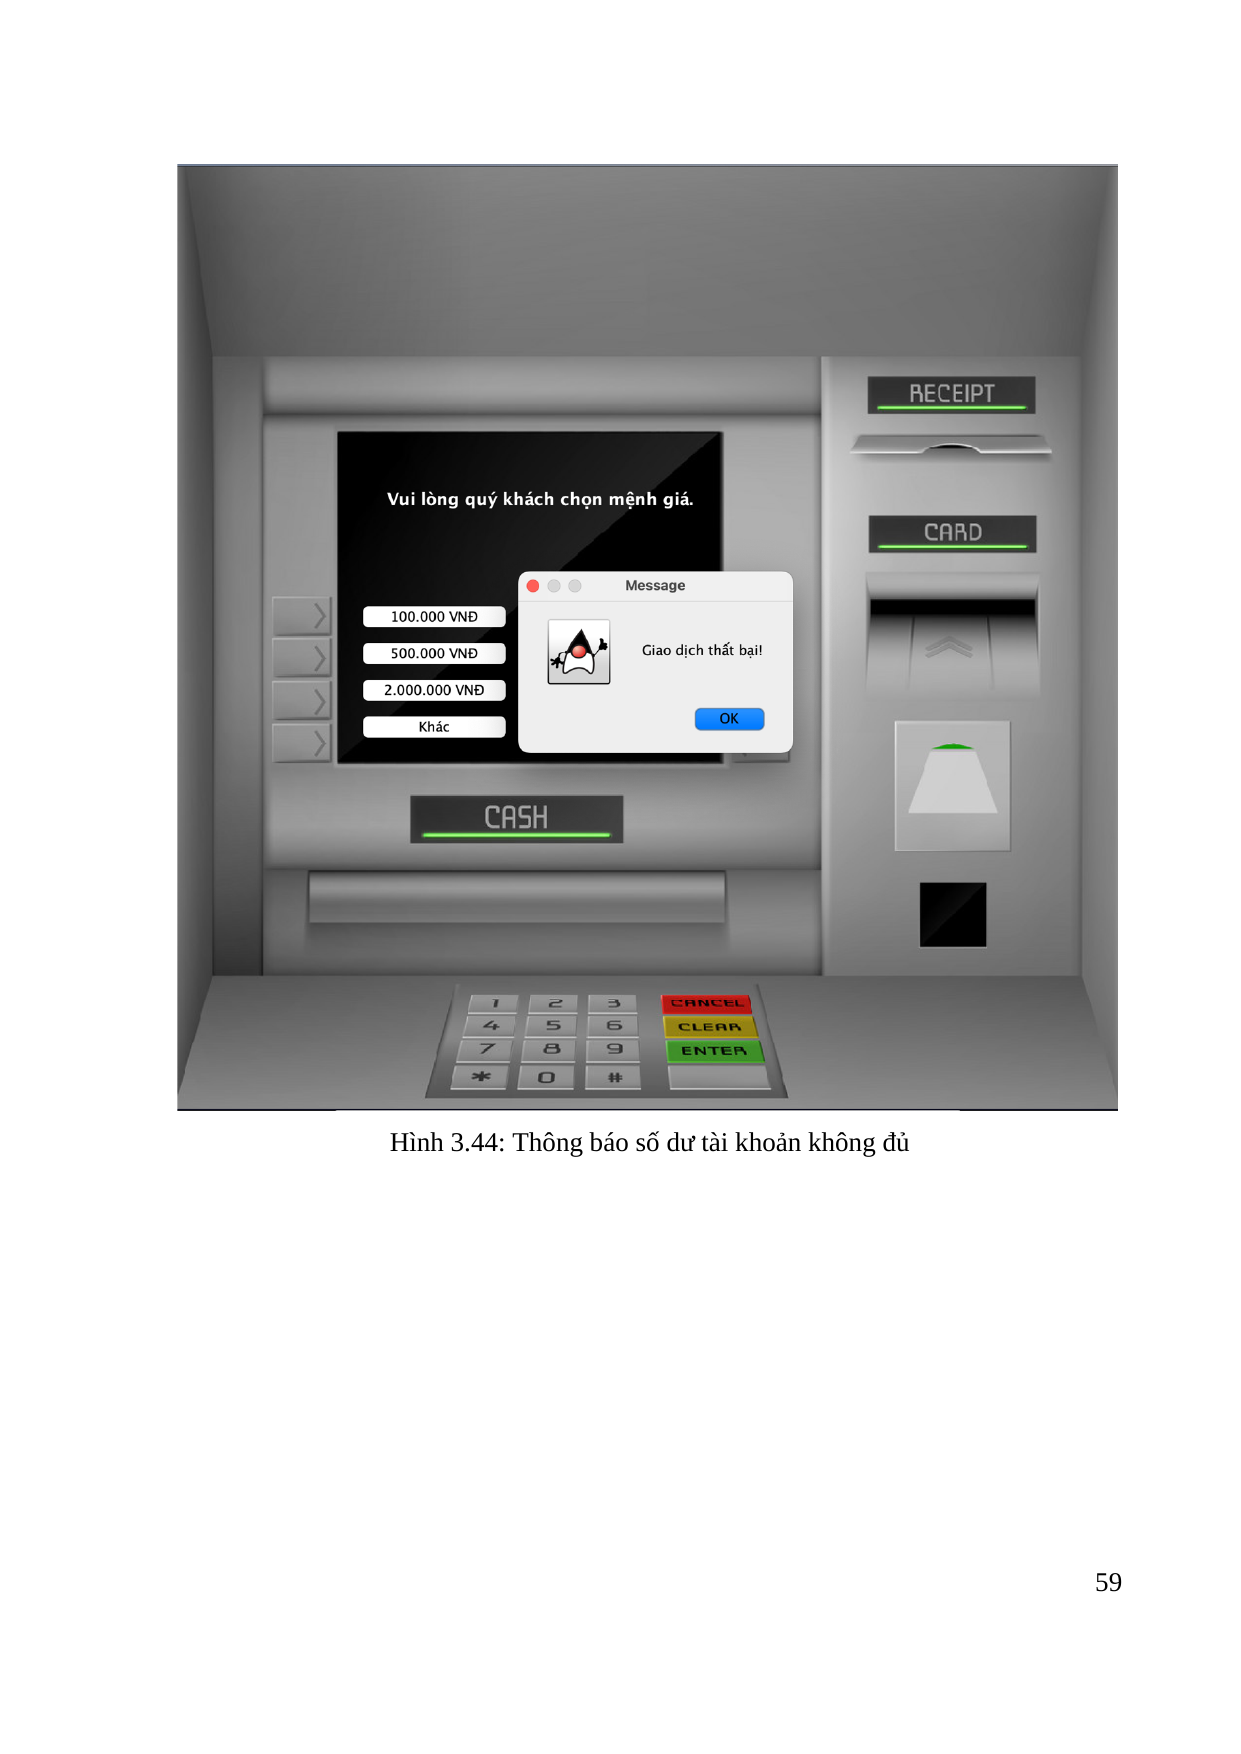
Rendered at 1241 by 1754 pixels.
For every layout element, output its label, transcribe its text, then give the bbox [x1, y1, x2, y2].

picture [177, 164, 1118, 1111]
